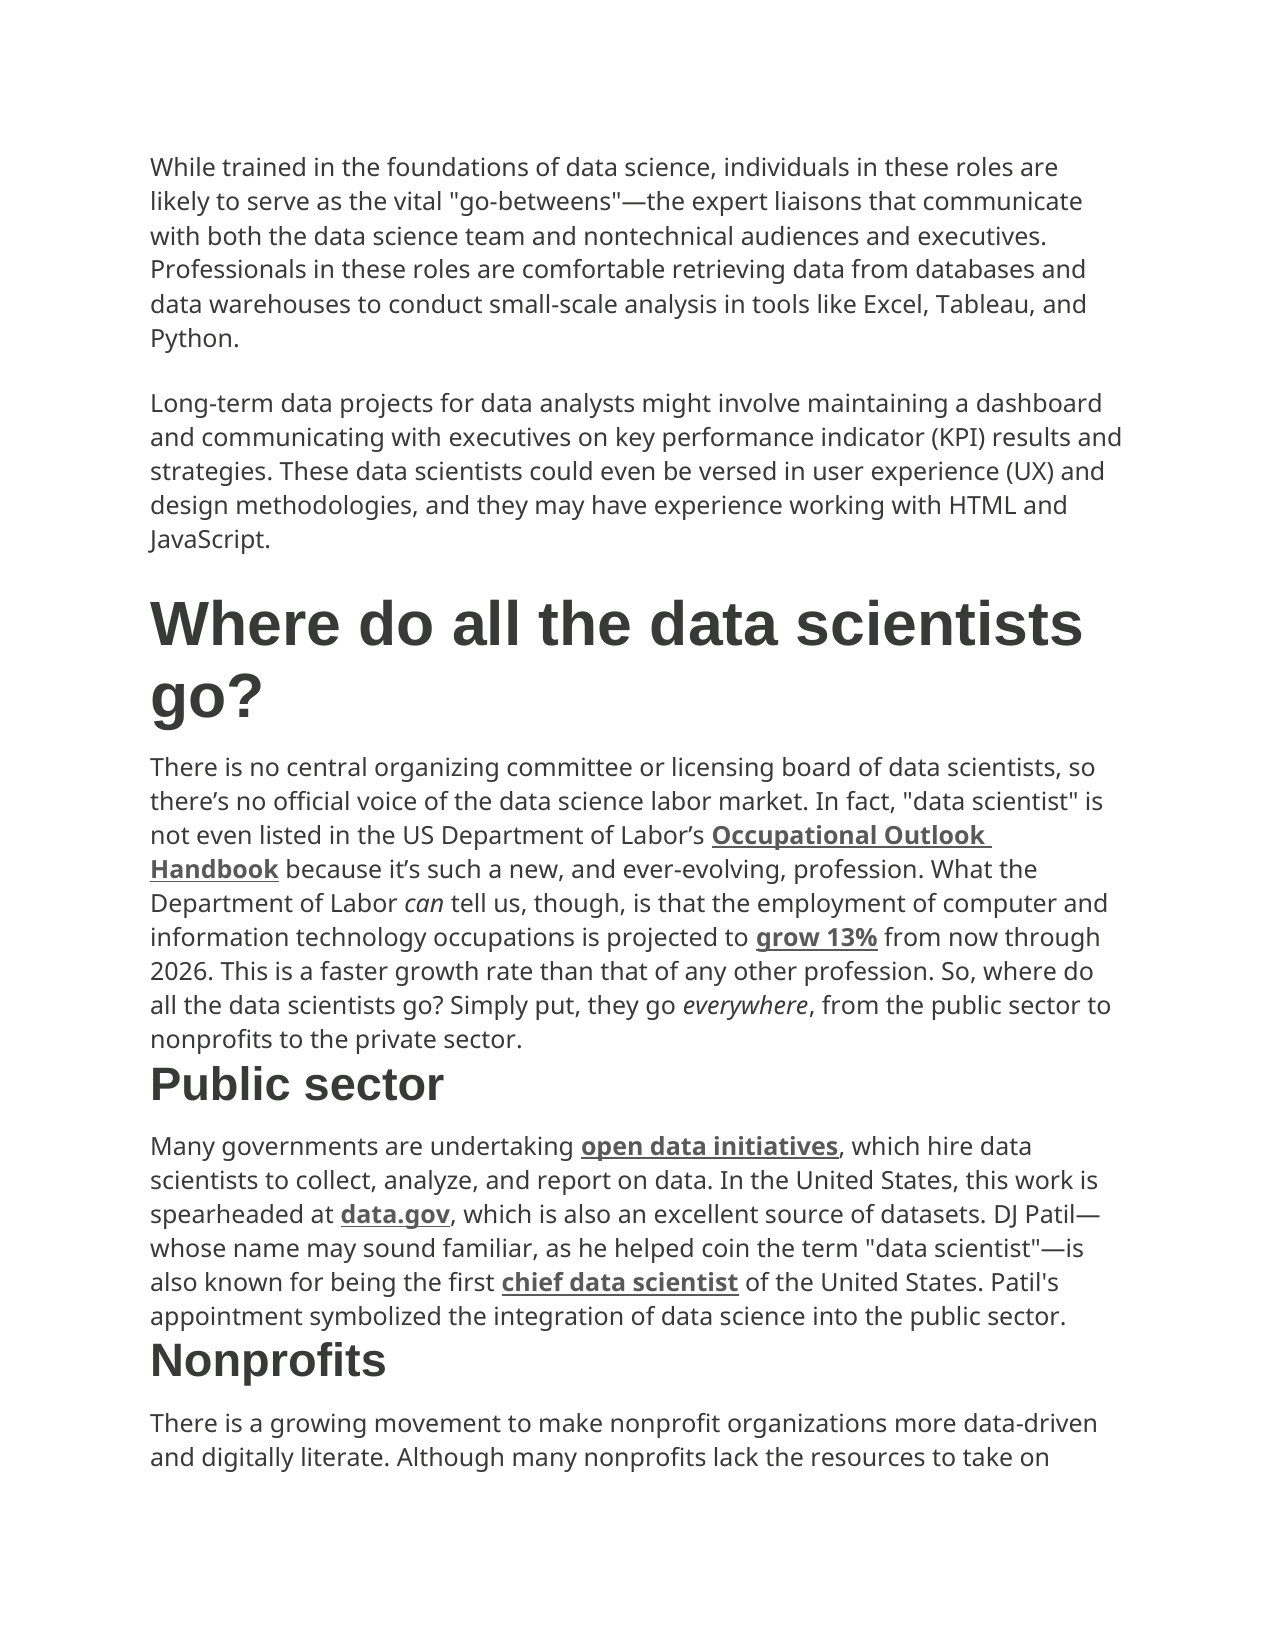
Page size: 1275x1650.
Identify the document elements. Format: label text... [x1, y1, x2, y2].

text Public sector [150, 1056, 1125, 1110]
text Long-term data projects for data analysts might involve maintaining a dashboard and communicating with executives on key performance indicator (KPI) results and strategies. These data scientists could even be versed in user experience (UX) and design methodologies, and they may have experience working with HTML and JavaScript. [150, 386, 1125, 556]
text Where do all the data scientists go? [150, 587, 1125, 731]
text Many governments are undertaking open data initiatives, which hire data scientists to collect, analyze, and report on data. In the United States, this work is spearheaded at data.gov, which is also an excellent source of datasets. DJ Patil—whose name may sound familiar, as he helped coin the term "data scientist"—is also known for being the first chief data scientist of the United States. Patil's appointment symbolized the integration of data science into the public sector. [150, 1128, 1125, 1333]
text Nonprofits [150, 1333, 1125, 1387]
text While trained in the foundations of data science, individuals in these roles are likely to serve as the vital "go-betweens"—the expert liaisons that communicate with both the data science team and nontechnical audiences and executives. Professionals in these roles are comfortable retrieving data from databases and data warehouses to conduct small-scale analysis in tools like Excel, Tableau, and Python. [150, 150, 1125, 354]
text There is no central organizing committee or licensing board of data scientists, so there’s no official voice of the data science labor market. In fact, "data scientist" is not even listed in the US Department of Labor’s Occupational Outlook Handbook because it’s such a new, and ever-evolving, profession. What the Department of Labor can tell us, though, is that the employment of computer and information technology occupations is projected to grow 13% from now through 2026. This is a faster growth rate than that of any other profession. So, where do all the data scientists go? Simply put, they go everywhere, from the public sector to nonprofits to the private sector. [150, 749, 1125, 1056]
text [150, 1405, 1125, 1473]
